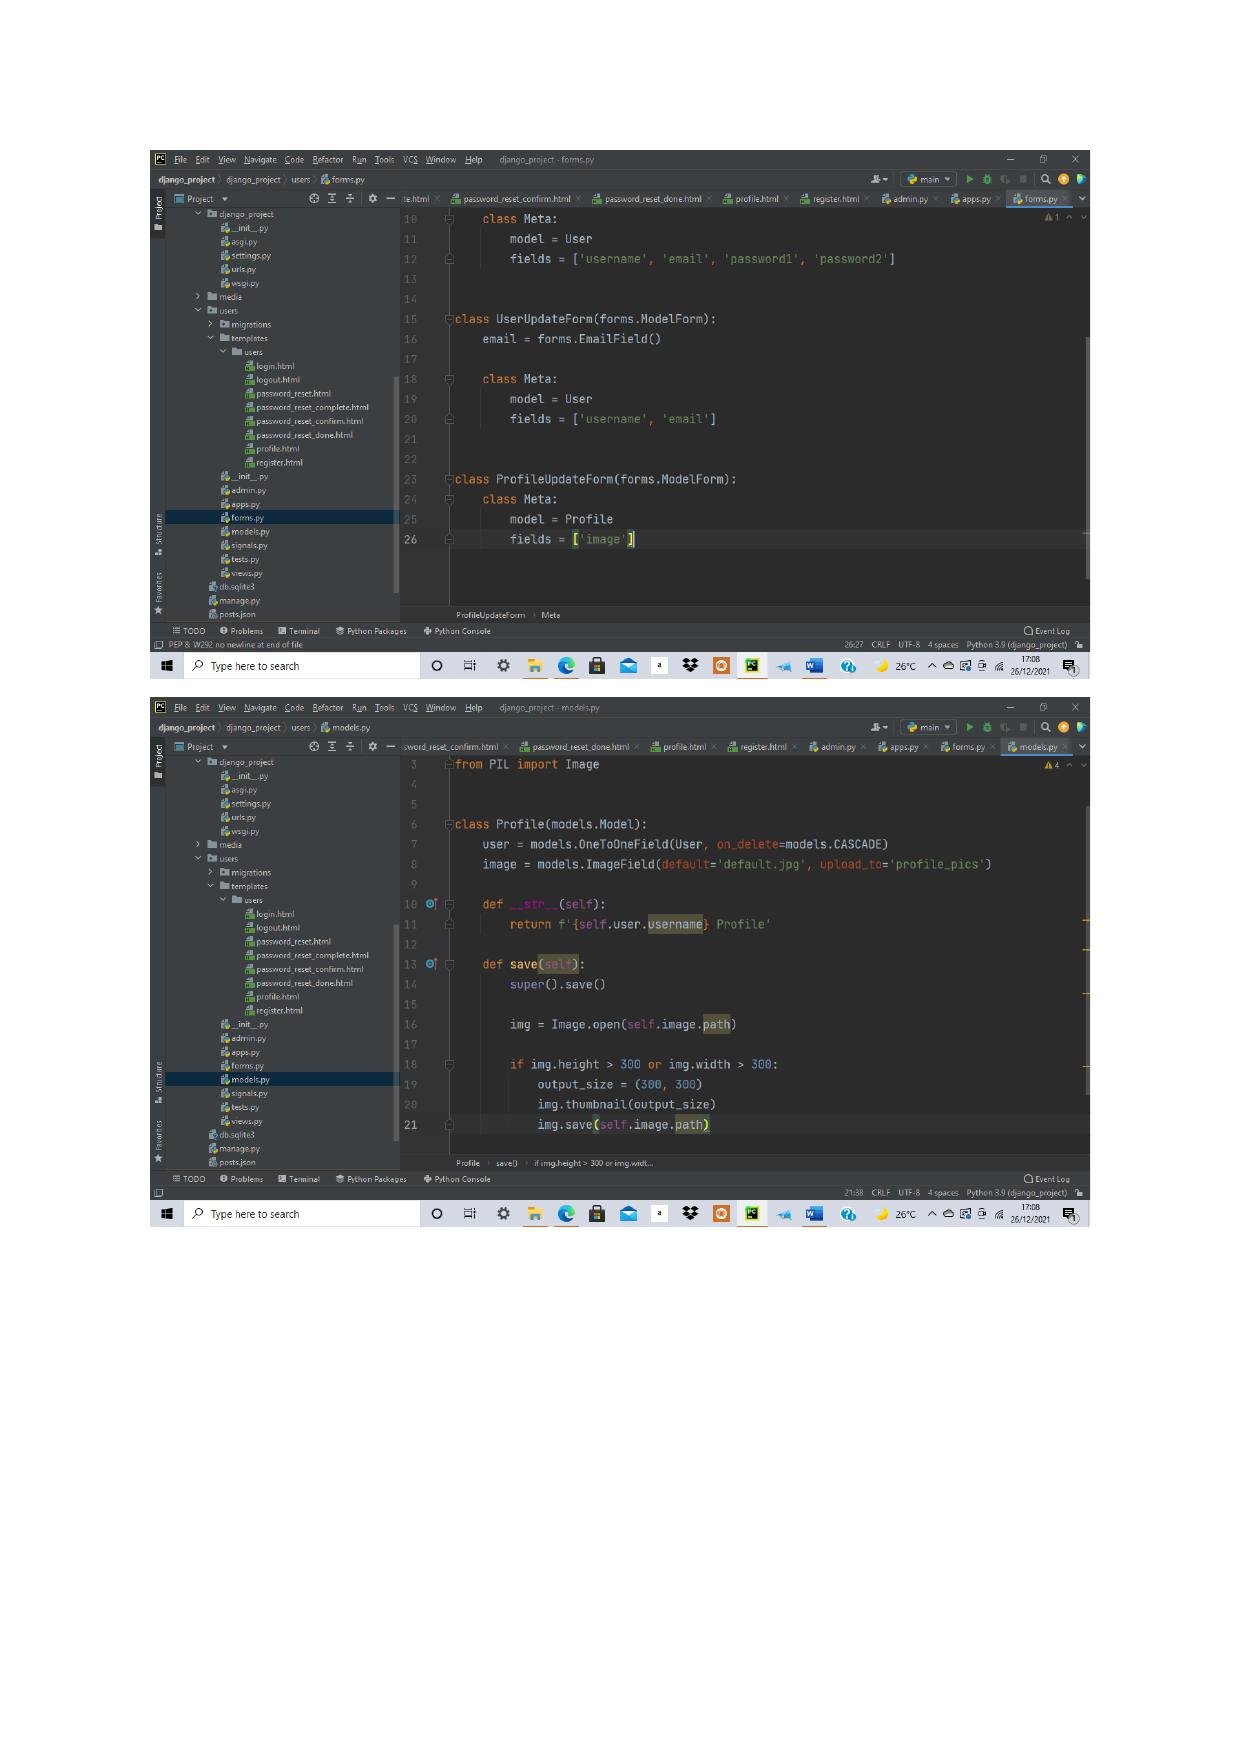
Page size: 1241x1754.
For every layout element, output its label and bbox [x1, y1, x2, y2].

picture [150, 697, 1091, 1227]
picture [150, 150, 1091, 679]
